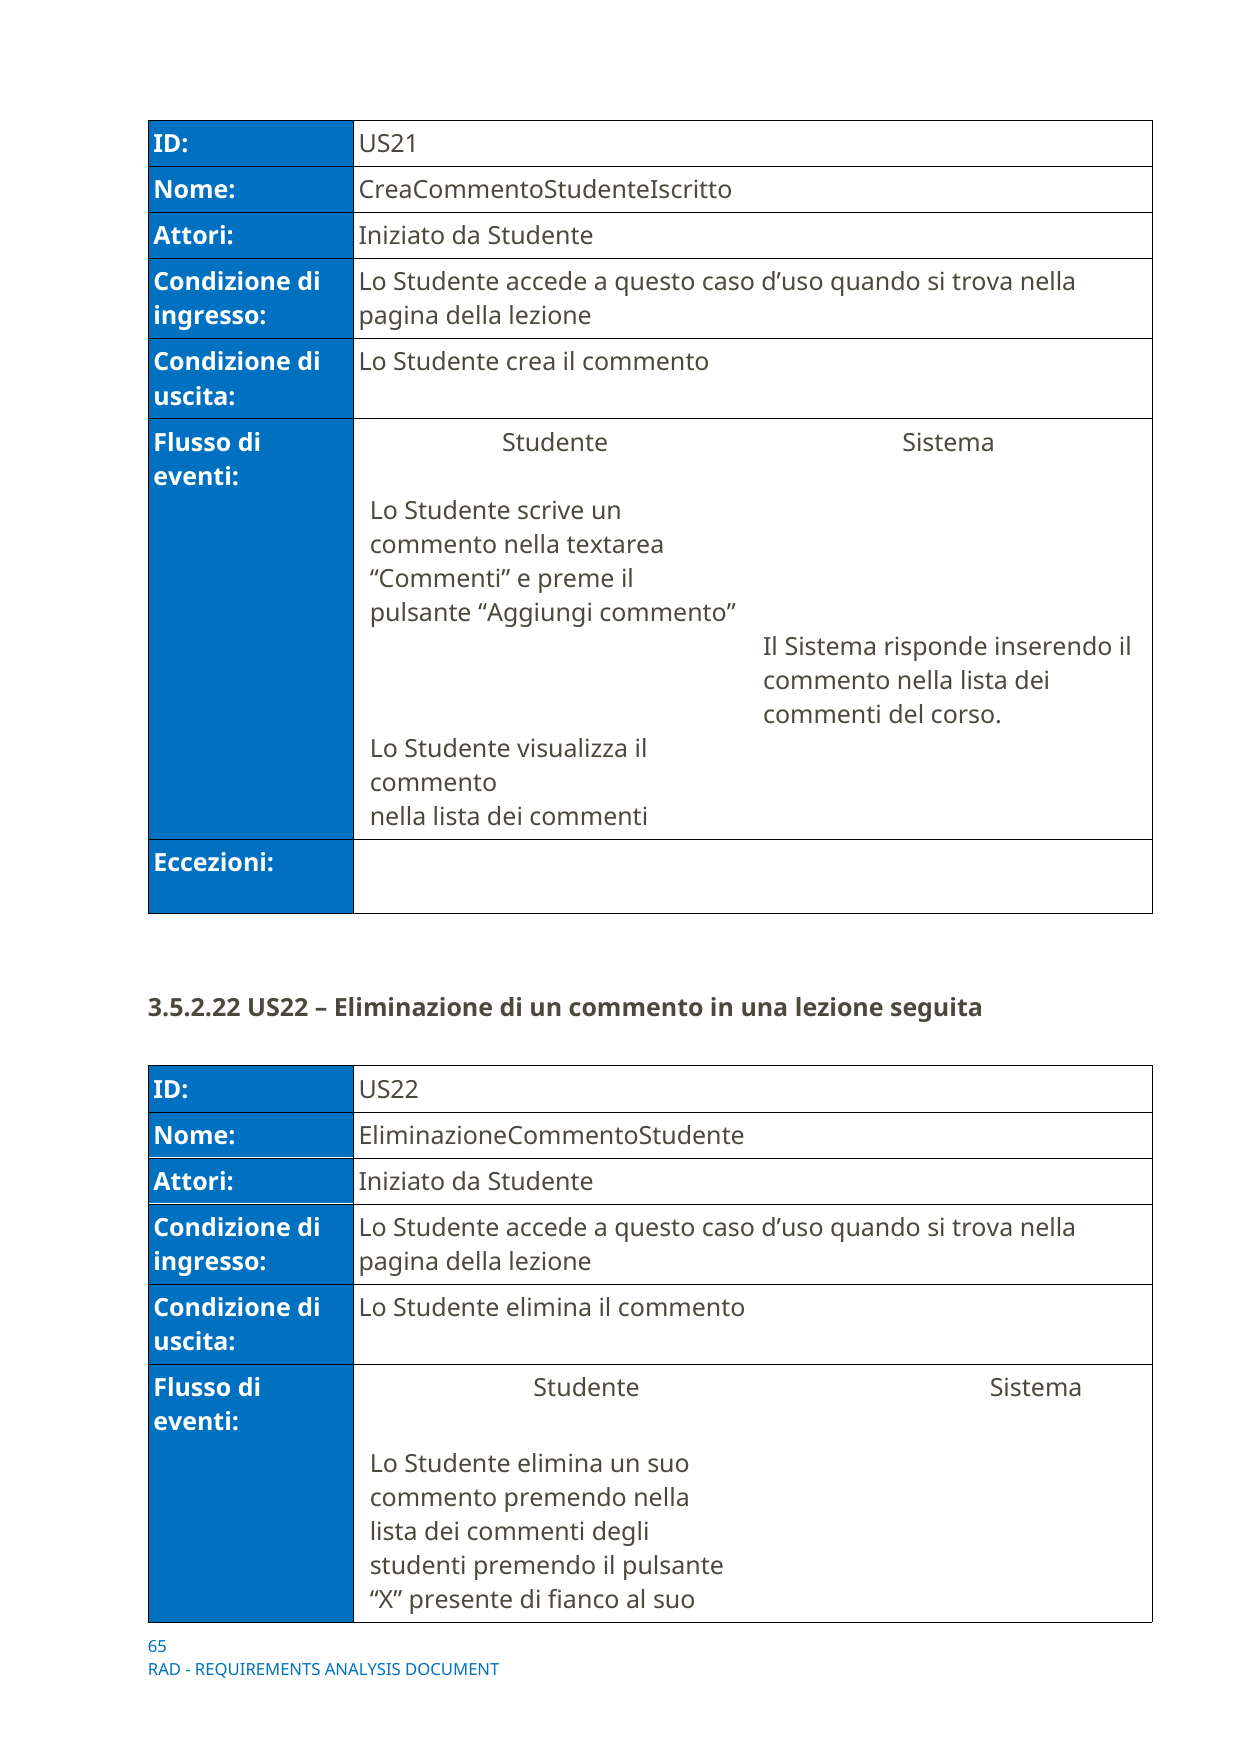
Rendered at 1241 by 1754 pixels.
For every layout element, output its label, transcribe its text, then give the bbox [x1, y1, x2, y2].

table_cell Condizione di ingresso: [149, 259, 353, 338]
table_cell Condizione di uscita: [149, 339, 353, 418]
table_cell Attori: [149, 1159, 353, 1203]
table_cell [354, 840, 1152, 913]
table_header ID: [149, 1066, 353, 1111]
table_header ID: [149, 121, 353, 166]
table_cell Lo Studente elimina il commento [354, 1285, 1152, 1364]
table_cell Nome: [149, 167, 353, 212]
table_cell Lo Studente accede a questo caso d’uso quando si trova nella pagina della lezione [354, 259, 1152, 338]
table_cell [354, 419, 1152, 839]
table_cell CreaCommentoStudenteIscritto [354, 167, 1152, 212]
table_cell Iniziato da Studente [354, 213, 1152, 258]
table_cell Condizione di uscita: [149, 1285, 353, 1364]
table_cell EliminazioneCommentoStudente [354, 1113, 1152, 1157]
table_cell Flusso di eventi: [149, 1365, 353, 1622]
text 3.5.2.22 US22 – Eliminazione di un commento in una lezione seguita [148, 989, 1092, 1024]
table_cell Eccezioni: [149, 840, 353, 913]
table_header US22 [354, 1066, 1152, 1111]
table_header US21 [354, 121, 1152, 166]
table_cell Lo Studente crea il commento [354, 339, 1152, 418]
table_cell Studente Sistema [354, 1365, 1152, 1622]
table_cell Iniziato da Studente [354, 1159, 1152, 1203]
table_cell Flusso di eventi: [149, 419, 353, 839]
table_cell Attori: [149, 213, 353, 258]
table_cell Lo Studente accede a questo caso d’uso quando si trova nella pagina della lezione [354, 1205, 1152, 1284]
table_cell Condizione di ingresso: [149, 1205, 353, 1284]
table_cell Nome: [149, 1113, 353, 1157]
